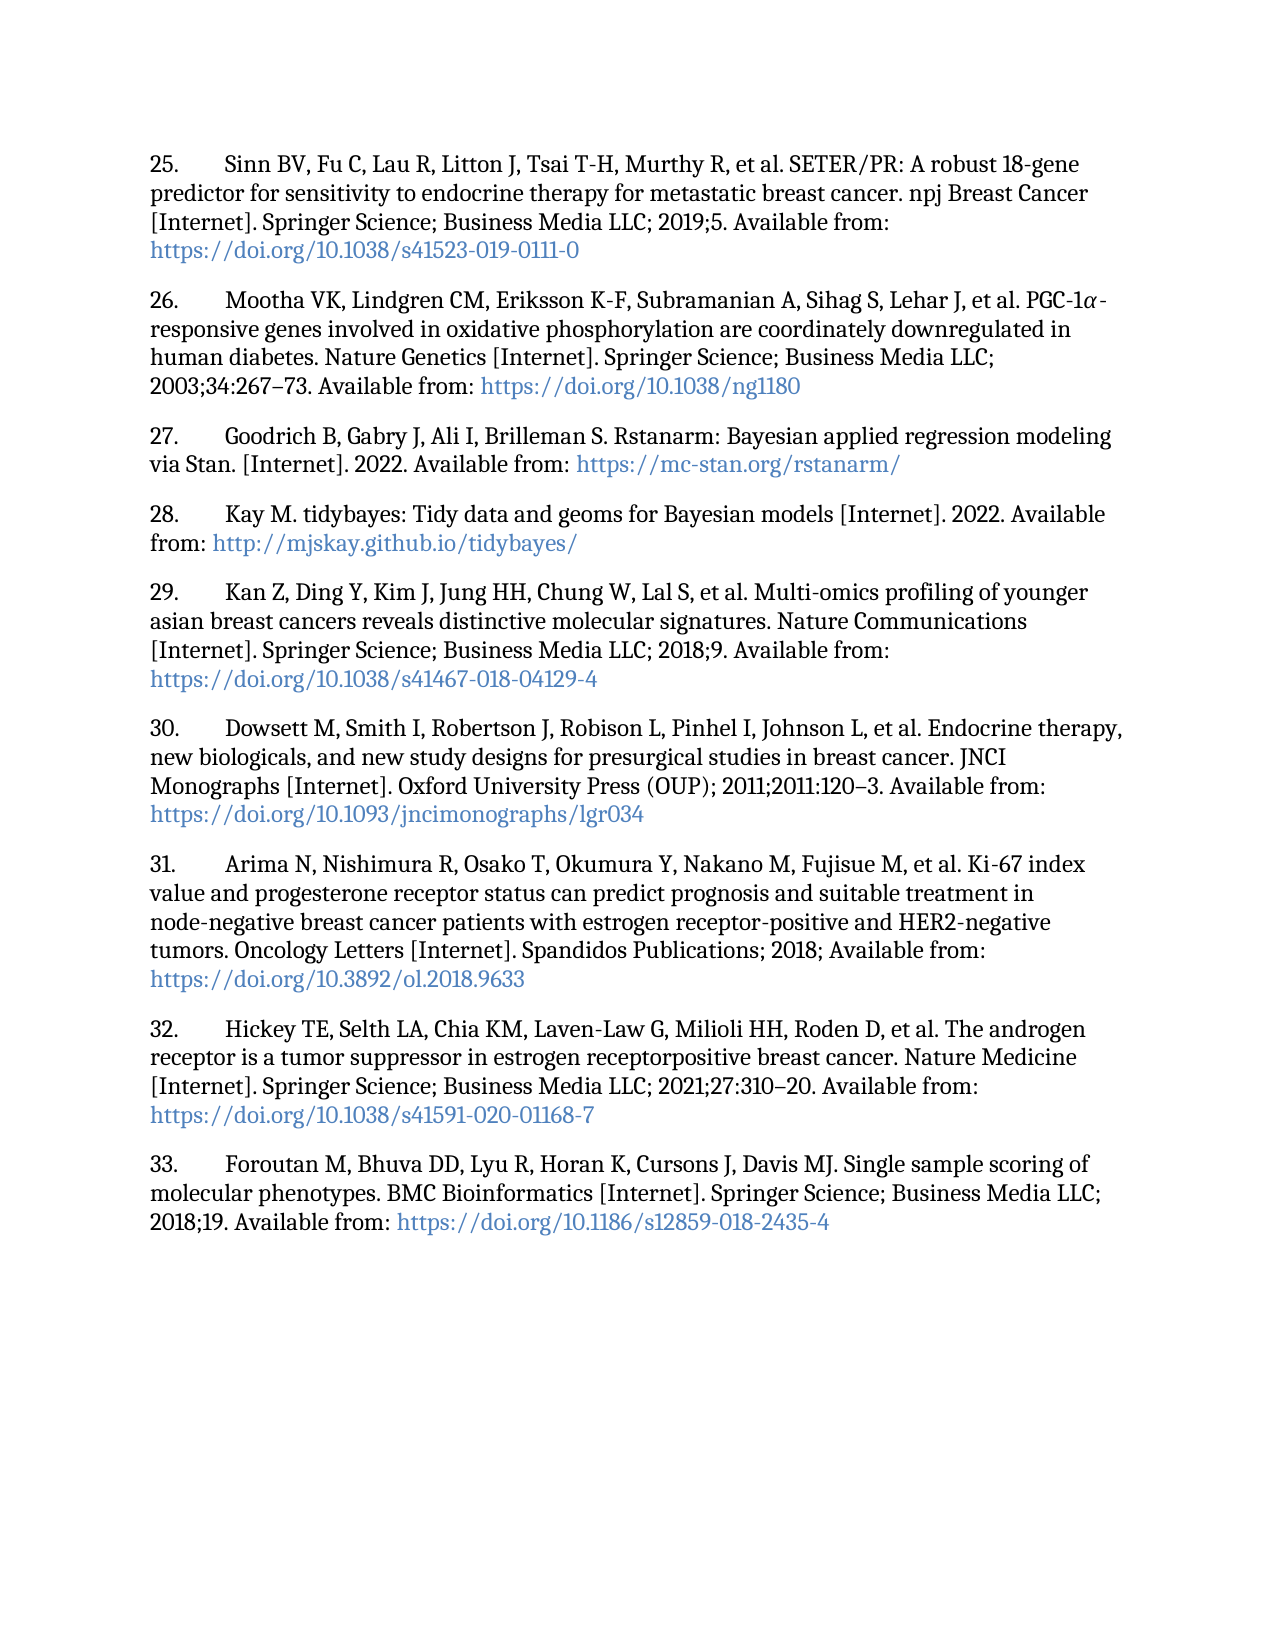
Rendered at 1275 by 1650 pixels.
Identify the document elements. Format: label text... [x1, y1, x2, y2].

text 31. Arima N, Nishimura R, Osako T, Okumura Y, Nakano M, Fujisue M, et al. Ki‑67 index value and progesterone receptor status can predict prognosis and suitable treatment in node‑negative breast cancer patients with estrogen receptor‑positive and HER2‑negative tumors. Oncology Letters [Internet]. Spandidos Publications; 2018; Available from: https://doi.org/10.3892/ol.2018.9633 [150, 850, 1125, 994]
text 25. Sinn BV, Fu C, Lau R, Litton J, Tsai T-H, Murthy R, et al. SETER/PR: A robust 18-gene predictor for sensitivity to endocrine therapy for metastatic breast cancer. npj Breast Cancer [Internet]. Springer Science; Business Media LLC; 2019;5. Available from: https://doi.org/10.1038/s41523-019-0111-0 [150, 150, 1125, 265]
text 27. Goodrich B, Gabry J, Ali I, Brilleman S. Rstanarm: Bayesian applied regression modeling via Stan. [Internet]. 2022. Available from: https://mc-stan.org/rstanarm/ [150, 422, 1125, 479]
text 29. Kan Z, Ding Y, Kim J, Jung HH, Chung W, Lal S, et al. Multi-omics profiling of younger asian breast cancers reveals distinctive molecular signatures. Nature Communications [Internet]. Springer Science; Business Media LLC; 2018;9. Available from: https://doi.org/10.1038/s41467-018-04129-4 [150, 578, 1125, 693]
text 30. Dowsett M, Smith I, Robertson J, Robison L, Pinhel I, Johnson L, et al. Endocrine therapy, new biologicals, and new study designs for presurgical studies in breast cancer. JNCI Monographs [Internet]. Oxford University Press (OUP); 2011;2011:120–3. Available from: https://doi.org/10.1093/jncimonographs/lgr034 [150, 714, 1125, 829]
text 28. Kay M. tidybayes: Tidy data and geoms for Bayesian models [Internet]. 2022. Available from: http://mjskay.github.io/tidybayes/ [150, 500, 1125, 557]
text 32. Hickey TE, Selth LA, Chia KM, Laven-Law G, Milioli HH, Roden D, et al. The androgen receptor is a tumor suppressor in estrogen receptorpositive breast cancer. Nature Medicine [Internet]. Springer Science; Business Media LLC; 2021;27:310–20. Available from: https://doi.org/10.1038/s41591-020-01168-7 [150, 1014, 1125, 1129]
text 33. Foroutan M, Bhuva DD, Lyu R, Horan K, Cursons J, Davis MJ. Single sample scoring of molecular phenotypes. BMC Bioinformatics [Internet]. Springer Science; Business Media LLC; 2018;19. Available from: https://doi.org/10.1186/s12859-018-2435-4 [150, 1150, 1125, 1237]
text 26. Mootha VK, Lindgren CM, Eriksson K-F, Subramanian A, Sihag S, Lehar J, et al. PGC-1-responsive genes involved in oxidative phosphorylation are coordinately downregulated in human diabetes. Nature Genetics [Internet]. Springer Science; Business Media LLC; 2003;34:267–73. Available from: https://doi.org/10.1038/ng1180 [150, 286, 1125, 401]
